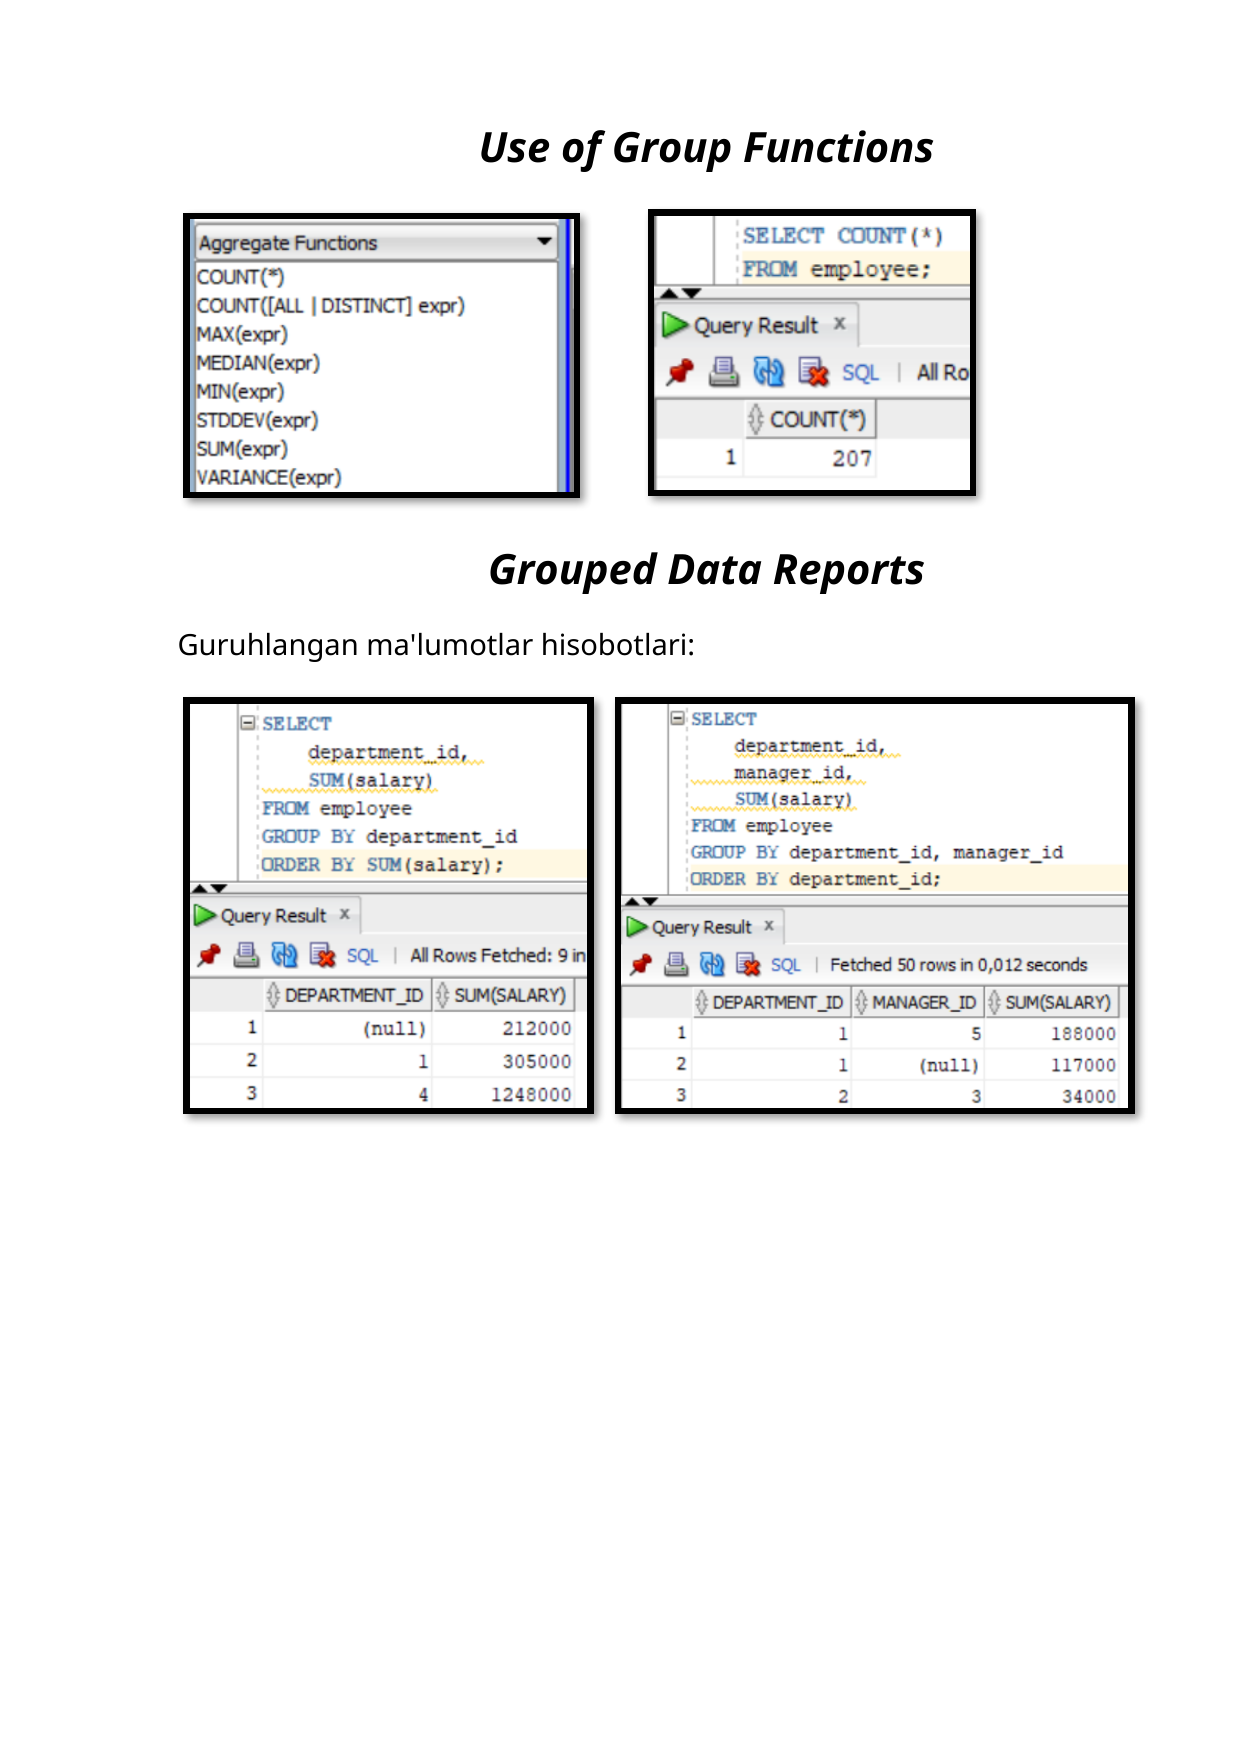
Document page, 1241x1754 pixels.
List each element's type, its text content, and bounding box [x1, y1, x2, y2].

subtitle Use of Group Functions [177, 118, 1240, 175]
picture [654, 216, 970, 490]
text Guruhlangan ma'lumotlar hisobotlari: [177, 625, 1240, 664]
subtitle Grouped Data Reports [177, 539, 1240, 596]
picture [190, 219, 574, 492]
picture [621, 704, 1128, 1108]
picture [190, 704, 587, 1108]
